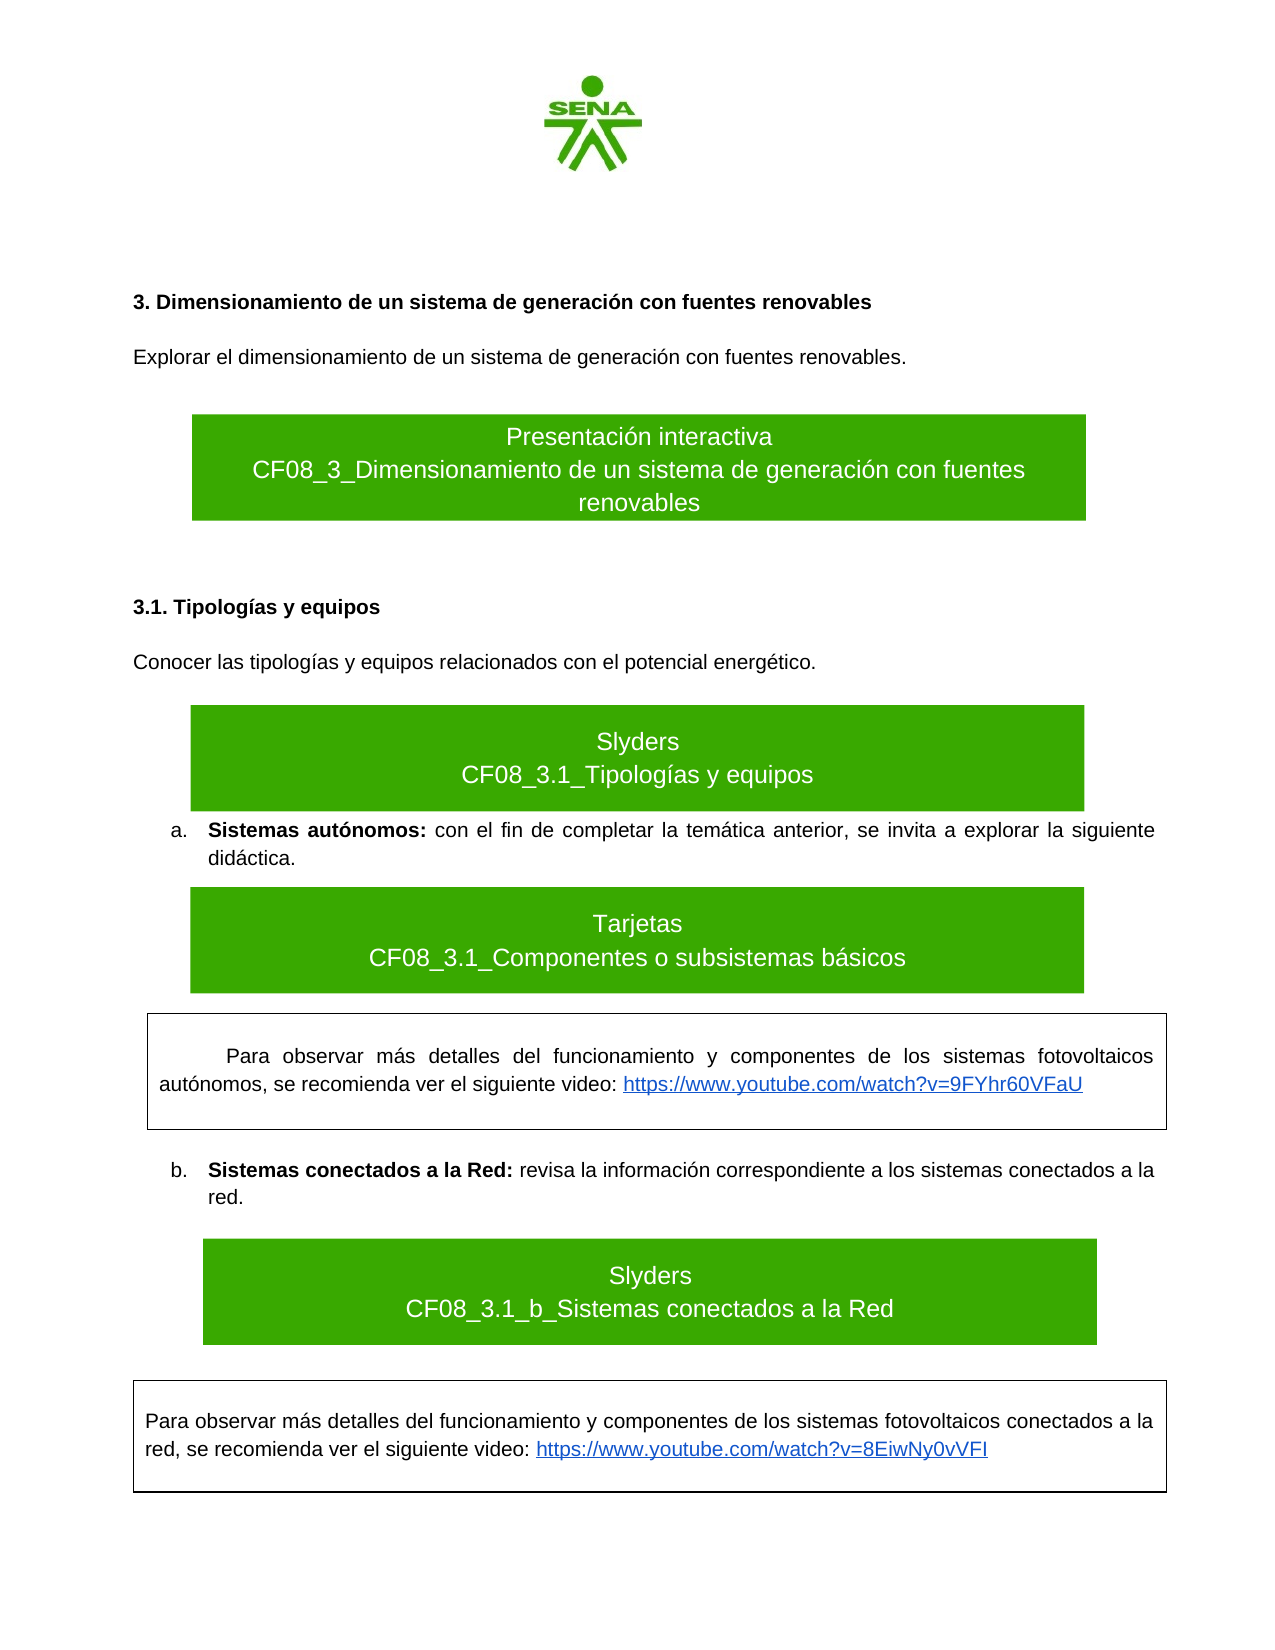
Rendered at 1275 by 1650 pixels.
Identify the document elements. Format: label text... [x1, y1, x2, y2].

list Sistemas autónomos: con el fin de completar la temática anterior, se invita a explorar la siguiente didáctica. [170, 818, 1157, 869]
picture [544, 75, 643, 172]
text 3.1. Tipologías y equipos [133, 595, 1157, 619]
text Conocer las tipologías y equipos relacionados con el potencial energético. [133, 650, 1157, 674]
list Sistemas conectados a la Red: revisa la información correspondiente a los sistemas conectados a la red. [170, 1158, 1157, 1209]
text Explorar el dimensionamiento de un sistema de generación con fuentes renovables. [133, 345, 1157, 369]
text 3. Dimensionamiento de un sistema de generación con fuentes renovables [133, 290, 1157, 314]
table_header Para observar más detalles del funcionamiento y componentes de los sistemas fotovoltaicos conectados a la red, se recomienda ver el siguiente video: https://www.youtube.com/watch?v=8EiwNy0vVFI [134, 1381, 1166, 1491]
table_header Para observar más detalles del funcionamiento y componentes de los sistemas fotovoltaicos autónomos, se recomienda ver el siguiente video: https://www.youtube.com/watch?v=9FYhr60VFaU [148, 1014, 1166, 1129]
